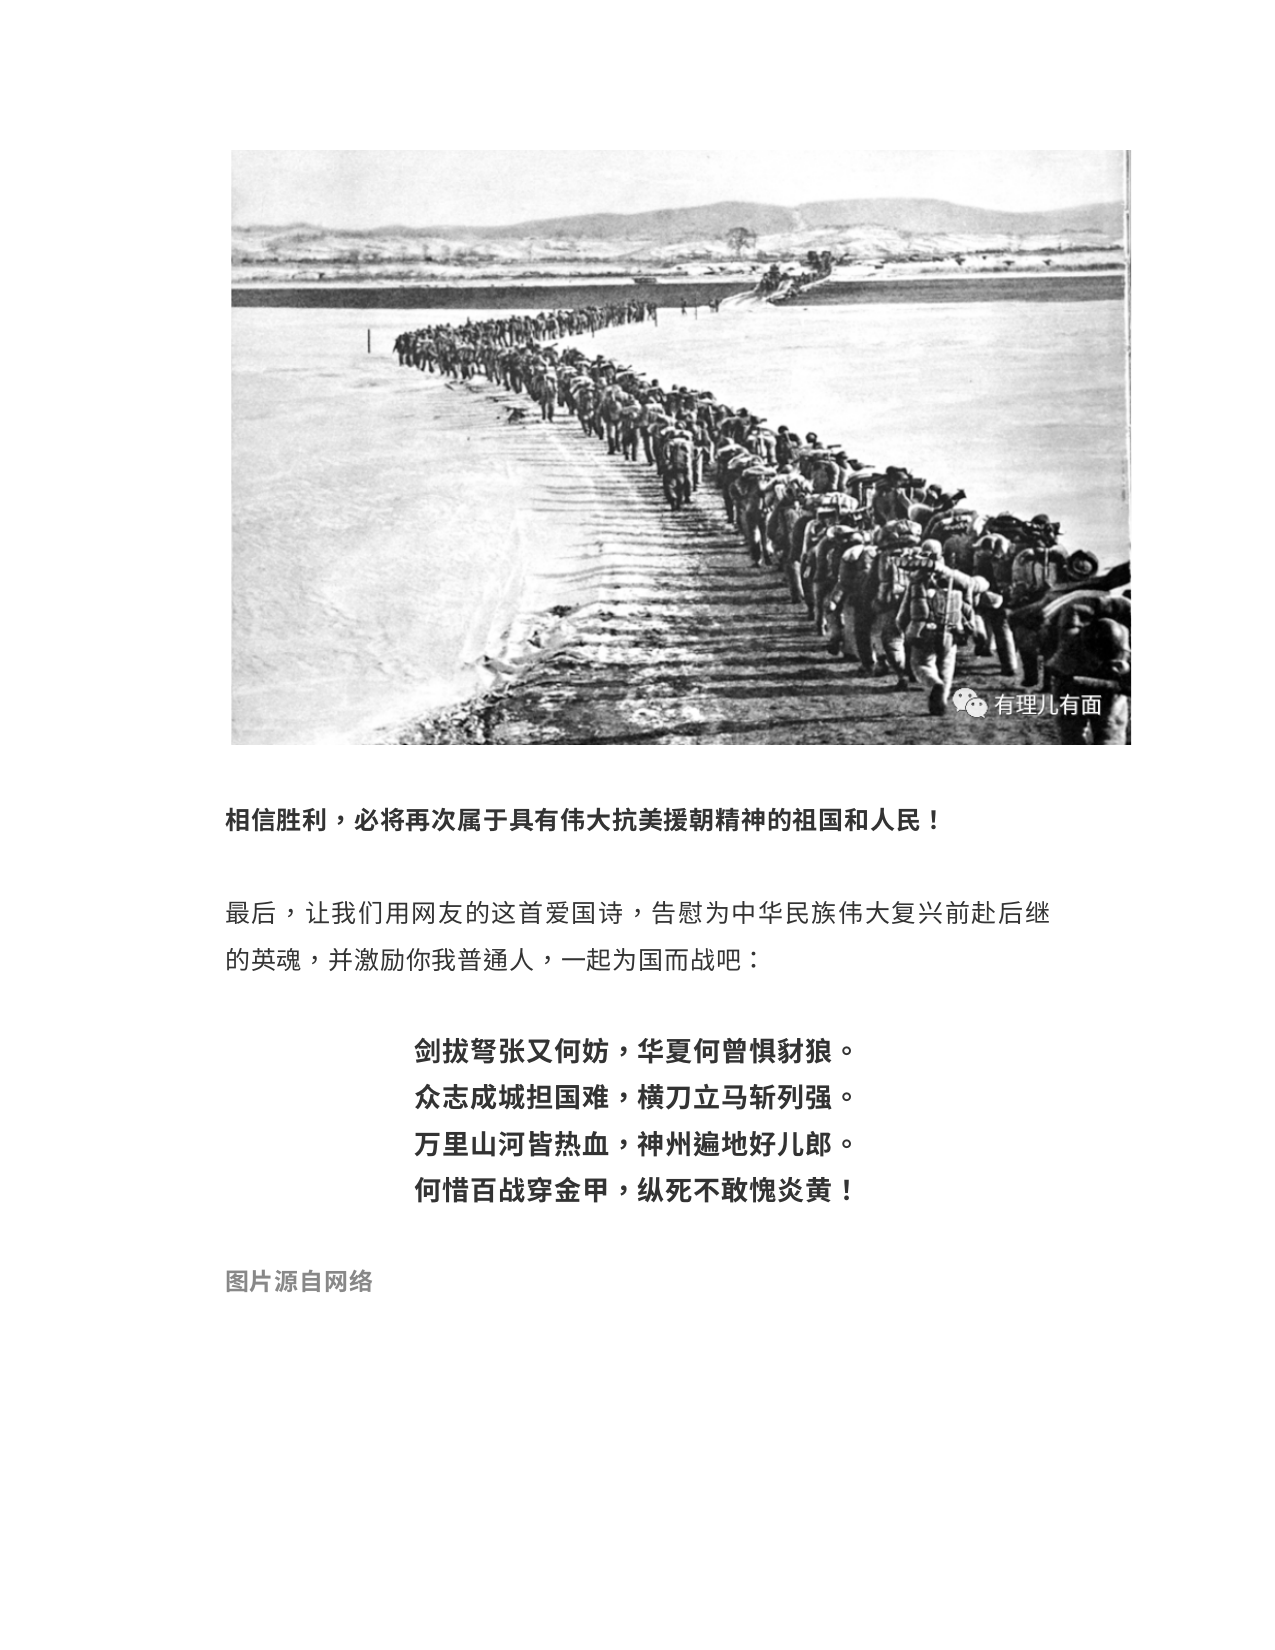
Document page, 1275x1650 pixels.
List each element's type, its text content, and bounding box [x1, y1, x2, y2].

text 何惜百战穿金甲，纵死不敢愧炎黄！ [225, 1162, 1050, 1209]
text 图片源自网络 [225, 1255, 1050, 1298]
text 万里山河皆热血，神州遍地好儿郎。 [225, 1116, 1050, 1162]
text 剑拔弩张又何妨，华夏何曾惧豺狼。 [225, 1023, 1050, 1069]
picture [231, 150, 1132, 745]
text 众志成城担国难，横刀立马斩列强。 [225, 1069, 1050, 1116]
text 相信胜利，必将再次属于具有伟大抗美援朝精神的祖国和人民！ [225, 791, 1050, 837]
text 最后，让我们用网友的这首爱国诗，告慰为中华民族伟大复兴前赴后继的英魂，并激励你我普通人，一起为国而战吧： [225, 883, 1050, 976]
